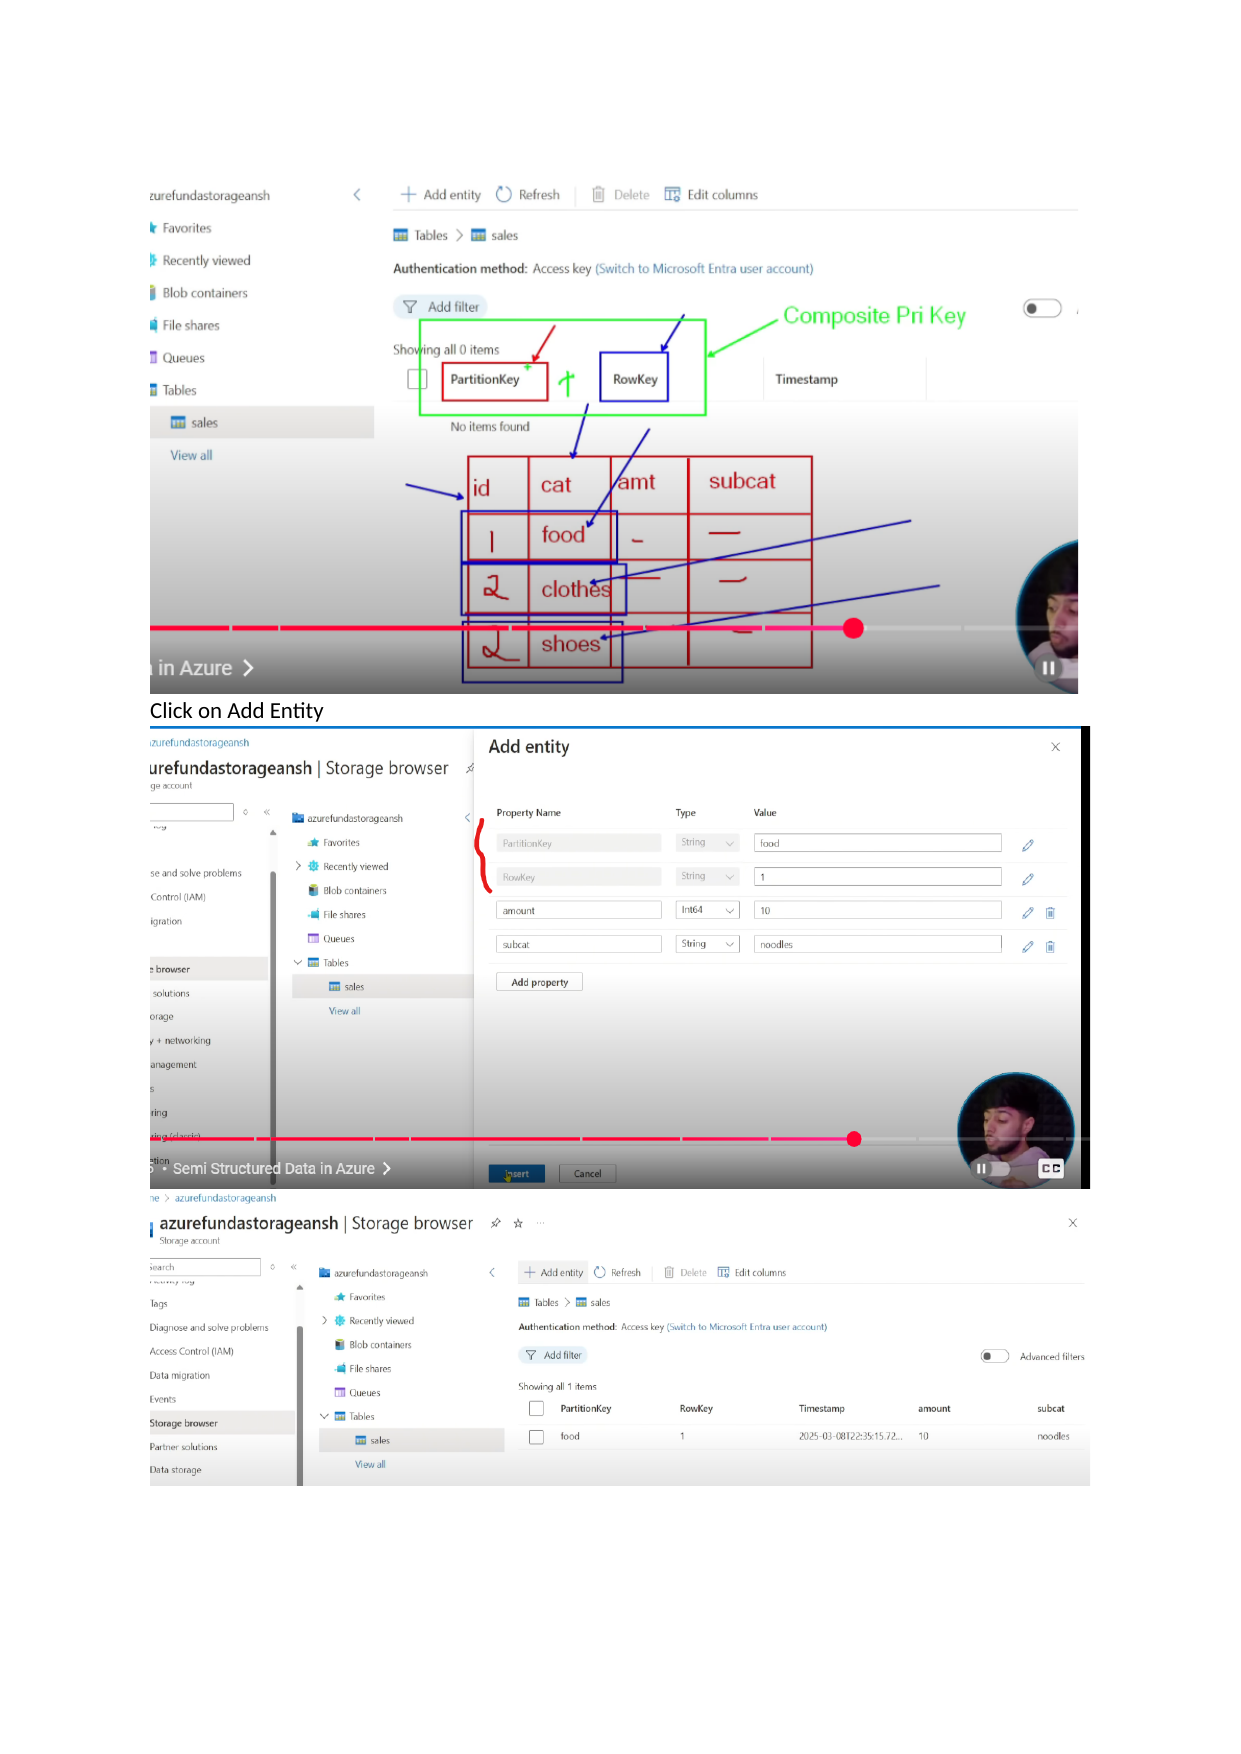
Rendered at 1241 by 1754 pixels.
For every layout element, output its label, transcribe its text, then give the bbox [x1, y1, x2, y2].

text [150, 150, 1090, 726]
picture [150, 150, 1079, 694]
picture [150, 726, 1091, 1189]
picture [150, 1191, 1091, 1486]
